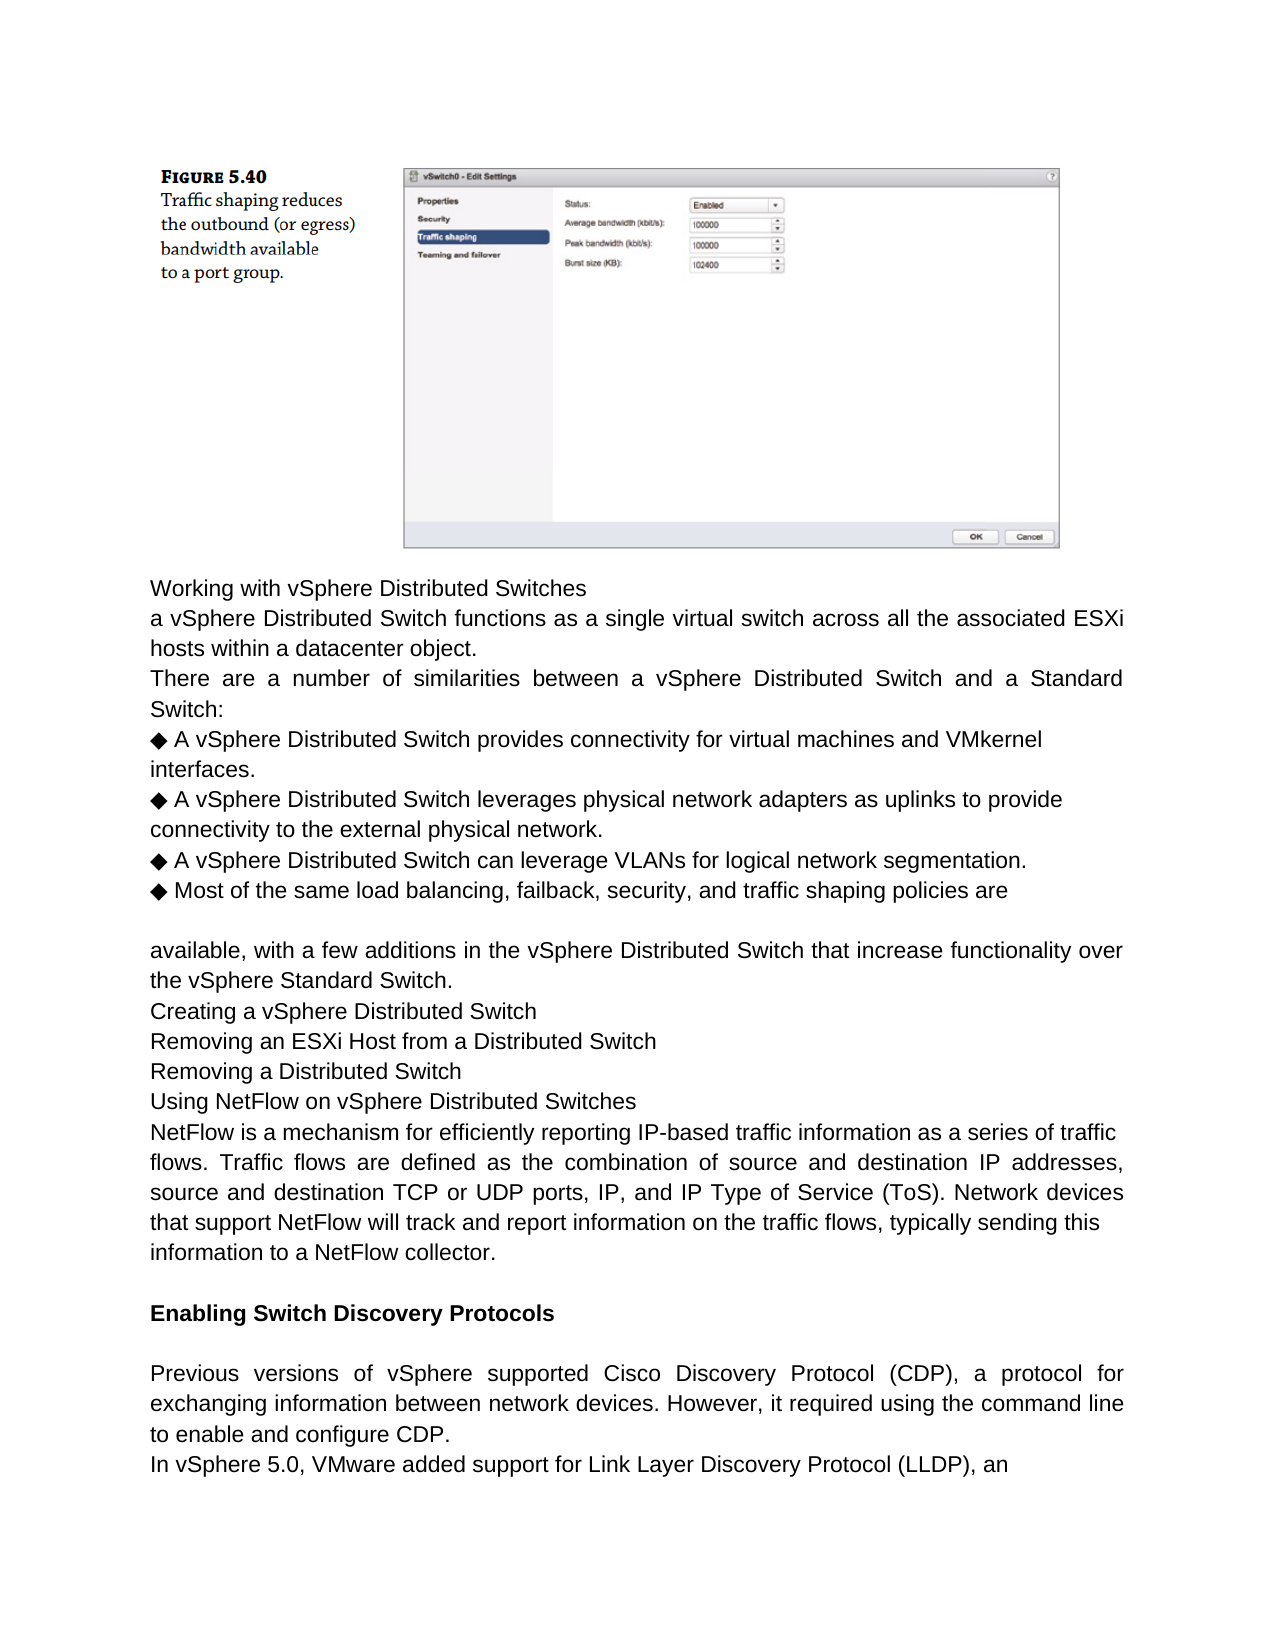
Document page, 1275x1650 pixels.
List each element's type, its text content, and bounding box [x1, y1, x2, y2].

text ◆ Most of the same load balancing, failback, security, and traffic shaping policies are [150, 877, 1125, 903]
text ◆ A vSphere Distributed Switch can leverage VLANs for logical network segmentation. [150, 847, 1125, 873]
text Using NetFlow on vSphere Distributed Switches [150, 1088, 1125, 1114]
text Working with vSphere Distributed Switches [150, 575, 1125, 601]
text a vSphere Distributed Switch functions as a single virtual switch across all the associated ESXi hosts within a datacenter object. [150, 605, 1125, 661]
text available, with a few additions in the vSphere Distributed Switch that increase functionality over the vSphere Standard Switch. [150, 937, 1125, 994]
text connectivity to the external physical network. [150, 816, 1125, 843]
text interfaces. [150, 756, 1125, 782]
text information to a NetFlow collector. [150, 1239, 1125, 1266]
text Removing an ESXi Host from a Distributed Switch [150, 1028, 1125, 1054]
picture [150, 150, 1125, 571]
text Previous versions of vSphere supported Cisco Discovery Protocol (CDP), a protocol for exchanging information between network devices. However, it required using the command line to enable and configure CDP. [150, 1360, 1125, 1447]
text There are a number of similarities between a vSphere Distributed Switch and a Standard Switch: [150, 665, 1125, 722]
text ◆ A vSphere Distributed Switch leverages physical network adapters as uplinks to provide [150, 786, 1125, 812]
text Enabling Switch Discovery Protocols [150, 1300, 1125, 1326]
text flows. Traffic flows are defined as the combination of source and destination IP addresses, source and destination TCP or UDP ports, IP, and IP Type of Service (ToS). Network devices that support NetFlow will track and report information on the traffic flows, typically sending this [150, 1149, 1125, 1235]
text ◆ A vSphere Distributed Switch provides connectivity for virtual machines and VMkernel [150, 726, 1125, 752]
text Creating a vSphere Distributed Switch [150, 998, 1125, 1024]
text Removing a Distributed Switch [150, 1058, 1125, 1084]
text NetFlow is a mechanism for efficiently reporting IP-based traffic information as a series of traffic [150, 1118, 1125, 1145]
text In vSphere 5.0, VMware added support for Link Layer Discovery Protocol (LLDP), an [150, 1451, 1125, 1477]
